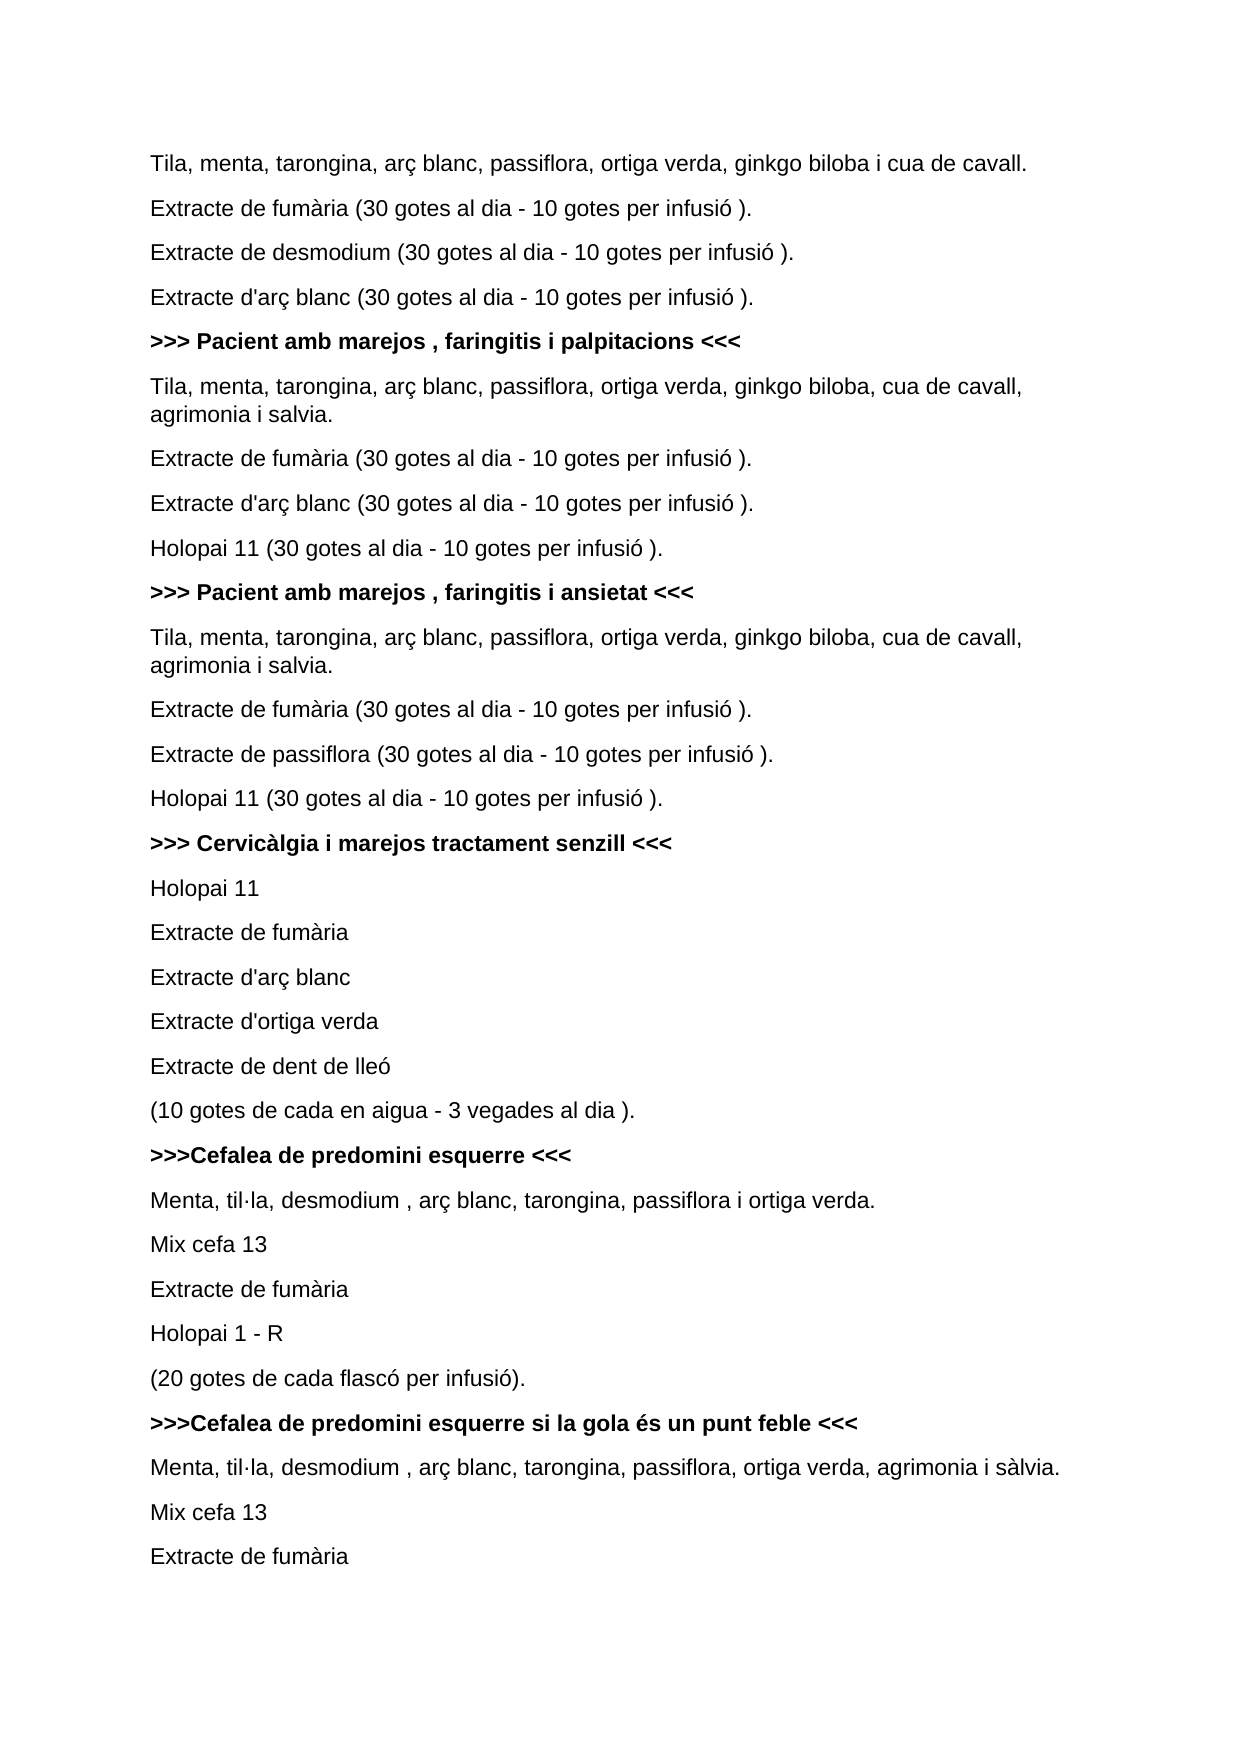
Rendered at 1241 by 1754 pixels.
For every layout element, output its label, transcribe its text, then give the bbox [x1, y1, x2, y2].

text Extracte de fumària (30 gotes al dia - 10 gotes per infusió ). [150, 445, 1090, 472]
text Extracte d'arç blanc (30 gotes al dia - 10 gotes per infusió ). [150, 490, 1090, 516]
text Mix cefa 13 [150, 1499, 1090, 1525]
text Extracte d'arç blanc [150, 964, 1090, 990]
text Holopai 11 [150, 874, 1090, 901]
text Extracte de fumària (30 gotes al dia - 10 gotes per infusió ). [150, 194, 1090, 221]
text >>> Cervicàlgia i marejos tractament senzill <<< [150, 830, 1090, 856]
text Holopai 1 - R [150, 1320, 1090, 1347]
text Extracte de fumària [150, 919, 1090, 946]
text Extracte d'arç blanc (30 gotes al dia - 10 gotes per infusió ). [150, 284, 1090, 310]
text (20 gotes de cada flascó per infusió). [150, 1365, 1090, 1391]
text >>>Cefalea de predomini esquerre <<< [150, 1142, 1090, 1168]
text Extracte de desmodium (30 gotes al dia - 10 gotes per infusió ). [150, 239, 1090, 266]
text Holopai 11 (30 gotes al dia - 10 gotes per infusió ). [150, 534, 1090, 561]
text Menta, til·la, desmodium , arç blanc, tarongina, passiflora i ortiga verda. [150, 1187, 1090, 1213]
text Extracte de fumària (30 gotes al dia - 10 gotes per infusió ). [150, 696, 1090, 723]
text Tila, menta, tarongina, arç blanc, passiflora, ortiga verda, ginkgo biloba i cua de cavall. [150, 150, 1090, 176]
text Holopai 11 (30 gotes al dia - 10 gotes per infusió ). [150, 785, 1090, 812]
text >>>Cefalea de predomini esquerre si la gola és un punt feble <<< [150, 1409, 1090, 1436]
text Menta, til·la, desmodium , arç blanc, tarongina, passiflora, ortiga verda, agrimonia i sàlvia. [150, 1454, 1090, 1481]
text Extracte de dent de lleó [150, 1053, 1090, 1079]
text Extracte de fumària [150, 1276, 1090, 1302]
text (10 gotes de cada en aigua - 3 vegades al dia ). [150, 1097, 1090, 1124]
text Extracte de fumària [150, 1543, 1090, 1570]
text >>> Pacient amb marejos , faringitis i ansietat <<< [150, 579, 1090, 606]
text Tila, menta, tarongina, arç blanc, passiflora, ortiga verda, ginkgo biloba, cua de cavall, agrimonia i salvia. [150, 624, 1090, 678]
text Extracte d'ortiga verda [150, 1008, 1090, 1035]
text Mix cefa 13 [150, 1231, 1090, 1258]
text Tila, menta, tarongina, arç blanc, passiflora, ortiga verda, ginkgo biloba, cua de cavall, agrimonia i salvia. [150, 373, 1090, 427]
text Extracte de passiflora (30 gotes al dia - 10 gotes per infusió ). [150, 741, 1090, 767]
text >>> Pacient amb marejos , faringitis i palpitacions <<< [150, 328, 1090, 355]
